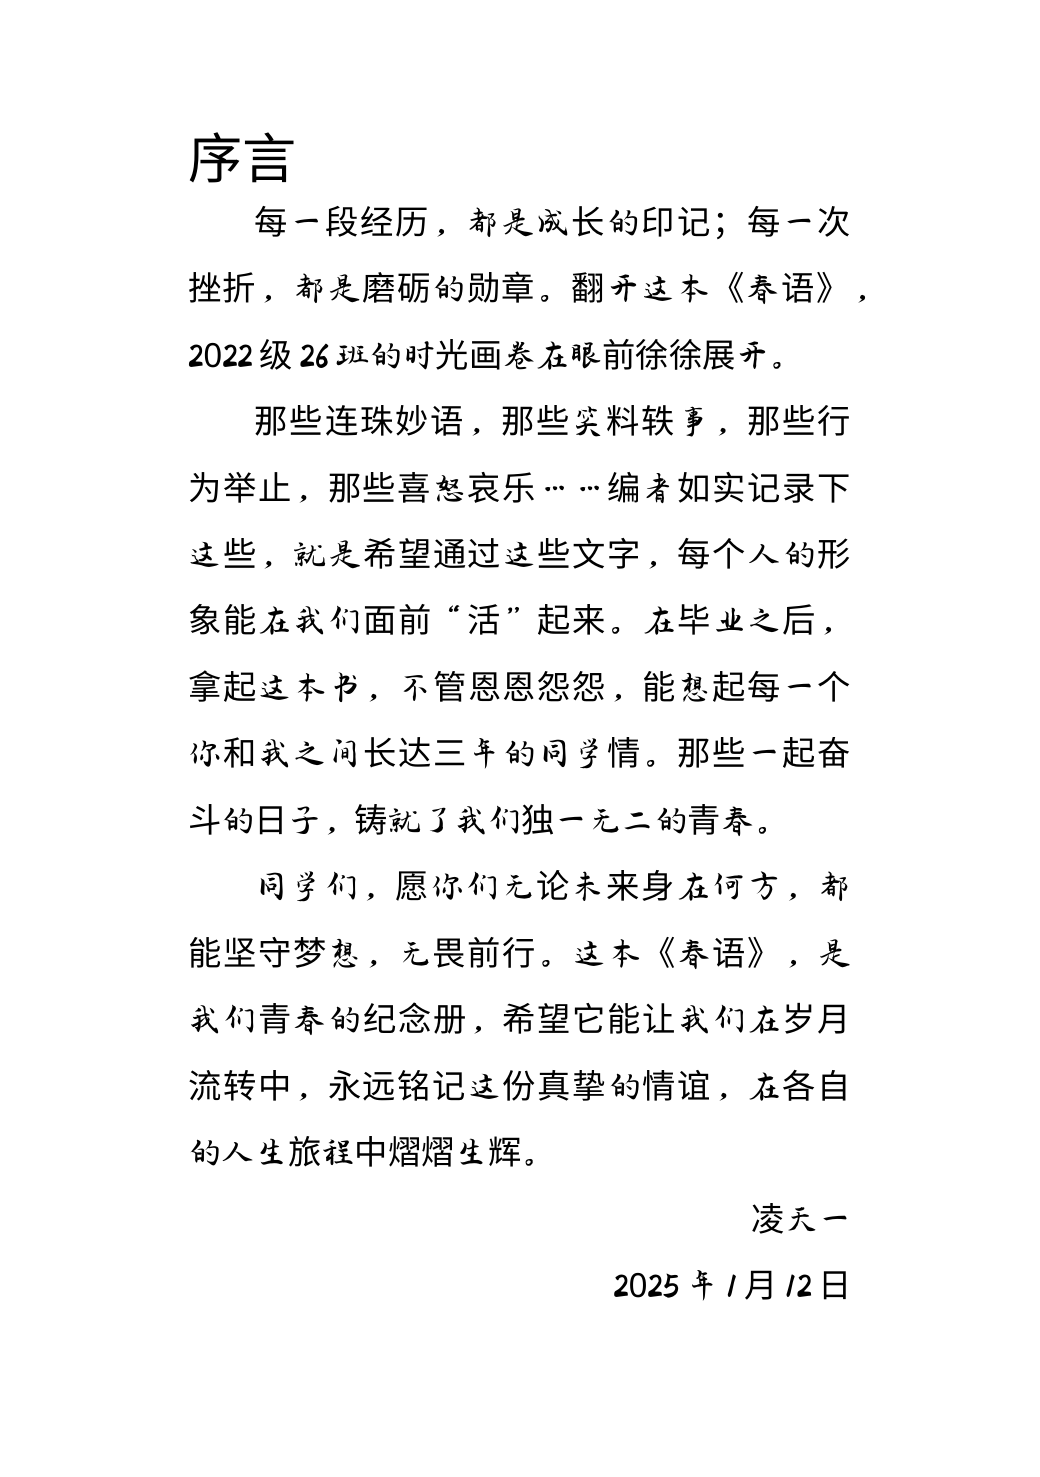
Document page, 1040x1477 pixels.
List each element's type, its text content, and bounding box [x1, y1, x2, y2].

text 凌天一 [188, 1187, 852, 1253]
text 每一段经历，都是成长的印记；每一次挫折，都是磨砺的勋章。翻开这本《春语》，2022级26班的时光画卷在眼前徐徐展开。 [188, 190, 852, 389]
text 序言 [188, 123, 852, 190]
text 2025年1月12日 [188, 1253, 852, 1320]
text 那些连珠妙语，那些笑料轶事，那些行为举止，那些喜怒哀乐……编者如实记录下这些，就是希望通过这些文字，每个人的形象能在我们面前“活”起来。在毕业之后，拿起这本书，不管恩恩怨怨，能想起每一个你和我之间长达三年的同学情。那些一起奋斗的日子，铸就了我们独一无二的青春。 [188, 389, 852, 854]
text 同学们，愿你们无论未来身在何方，都能坚守梦想，无畏前行。这本《春语》，是我们青春的纪念册，希望它能让我们在岁月流转中，永远铭记这份真挚的情谊，在各自的人生旅程中熠熠生辉。 [188, 854, 852, 1187]
